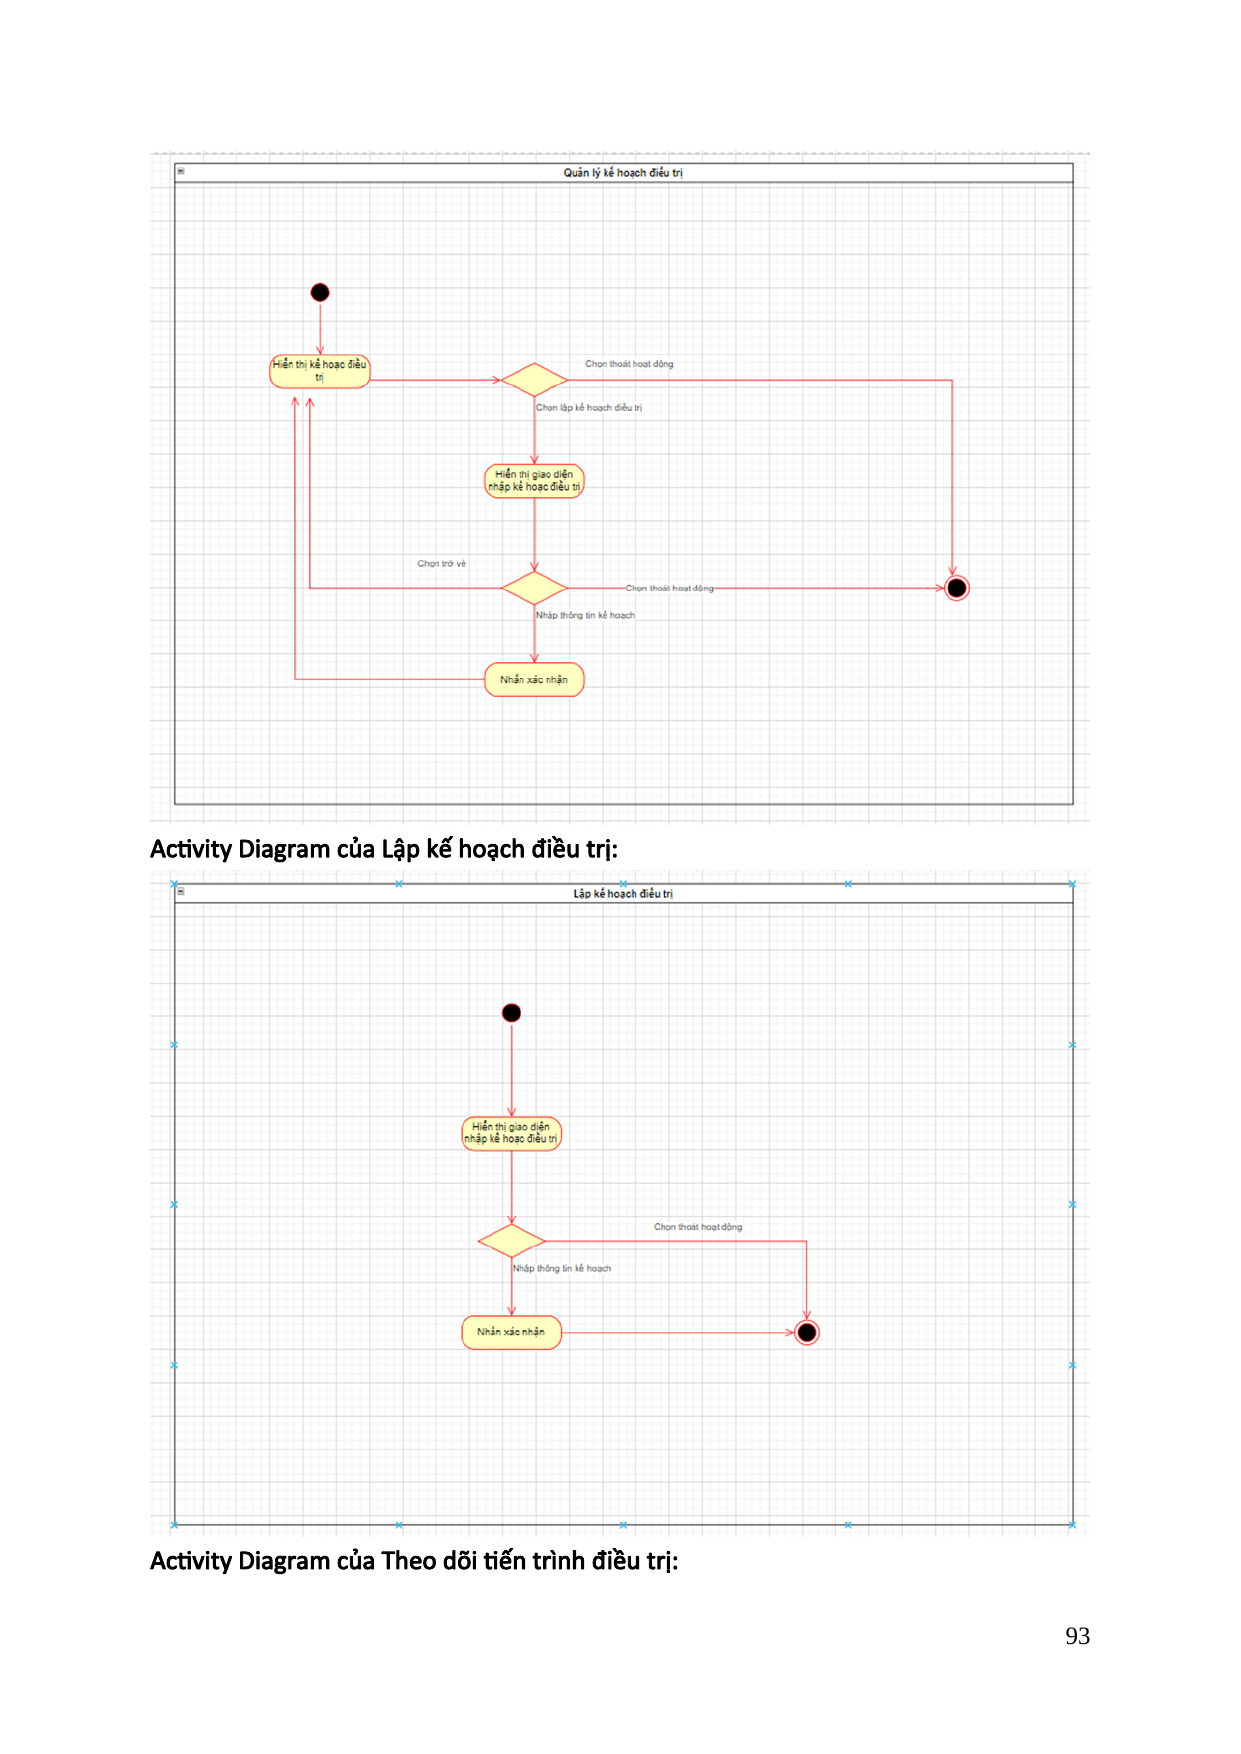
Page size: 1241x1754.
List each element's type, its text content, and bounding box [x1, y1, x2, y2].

text Activity Diagram của Theo dõi tiến trình điều trị: [150, 1543, 1090, 1576]
picture [150, 150, 1091, 825]
picture [150, 870, 1091, 1537]
text Activity Diagram của Lập kế hoạch điều trị: [150, 831, 1090, 864]
